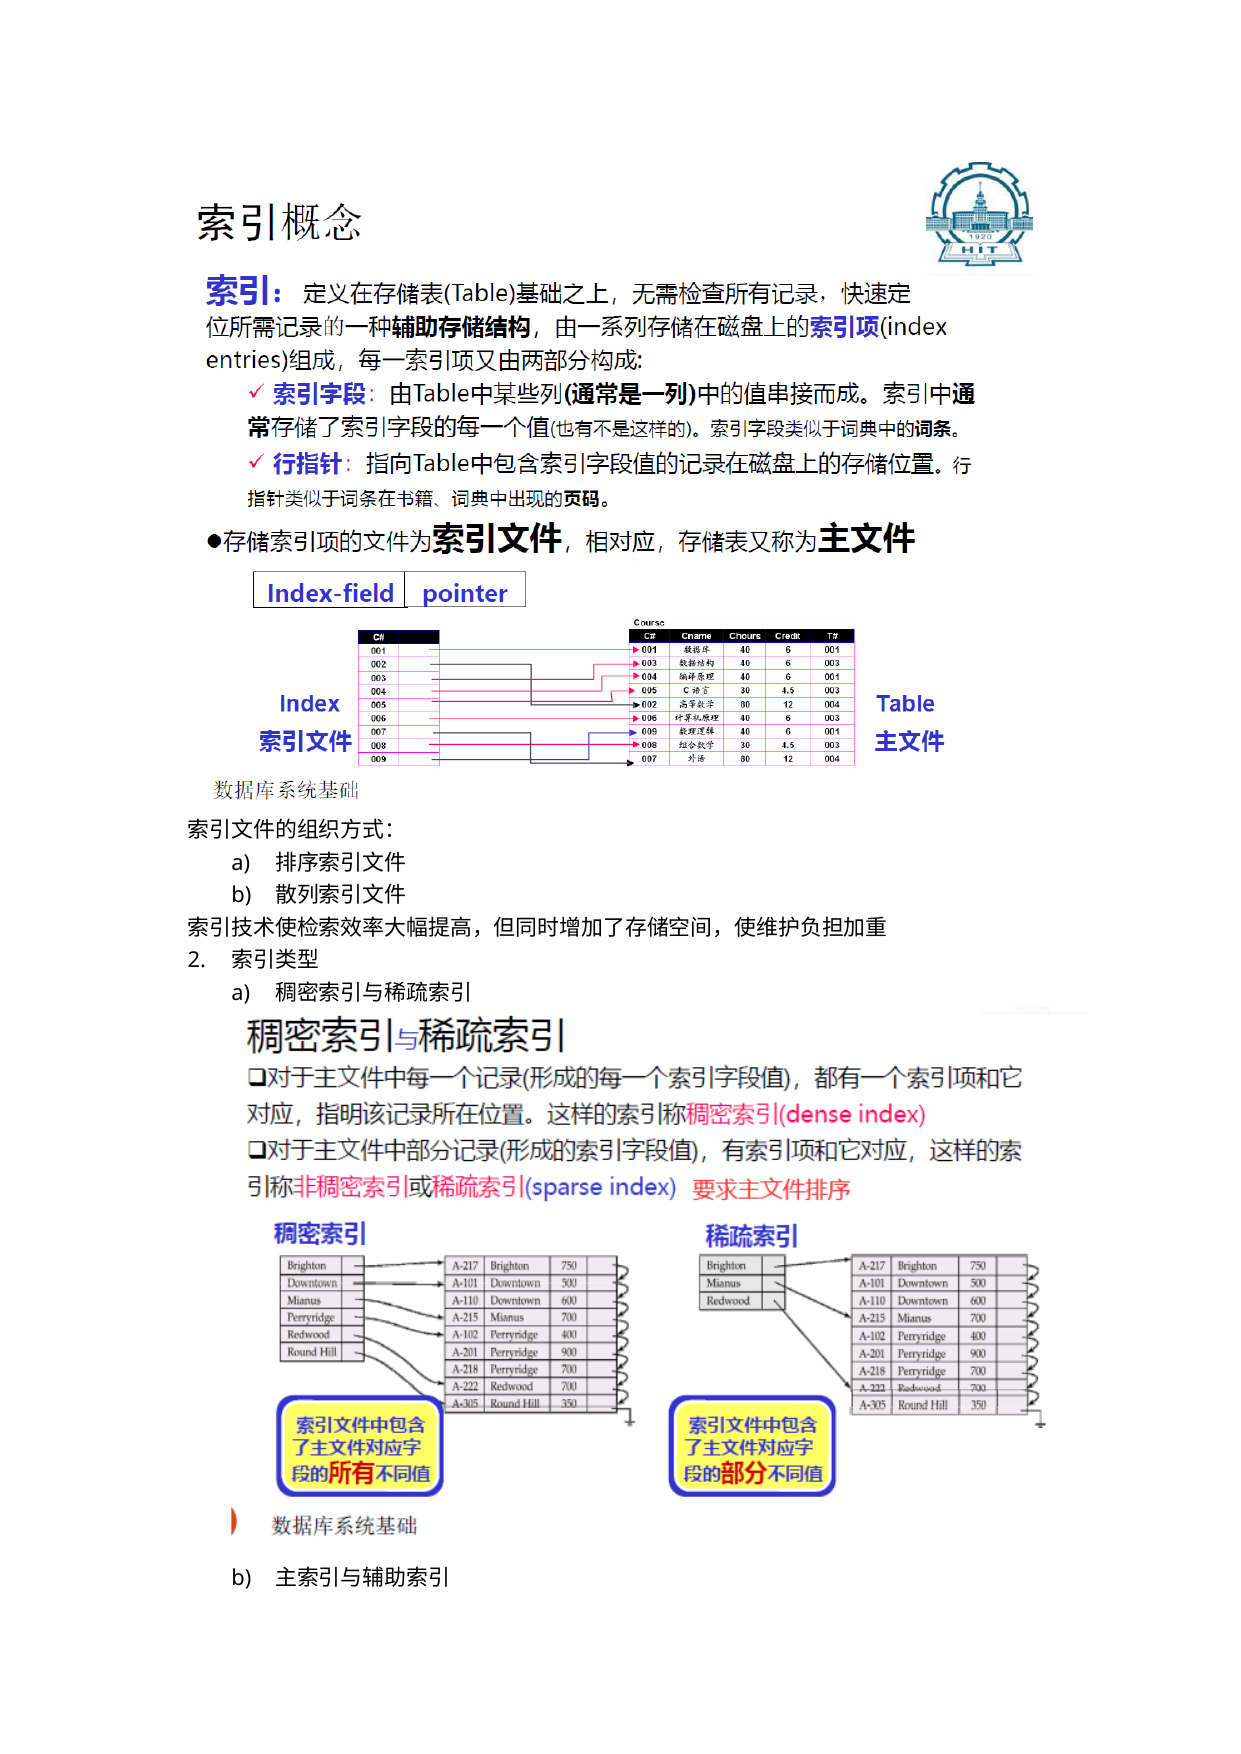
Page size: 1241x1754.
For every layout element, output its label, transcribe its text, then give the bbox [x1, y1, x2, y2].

list 稠密索引与稀疏索引 [231, 974, 1053, 1007]
list 主索引与辅助索引 [231, 1559, 1053, 1592]
list 排序索引文件 [231, 844, 1053, 877]
list 散列索引文件 [231, 877, 1053, 909]
text 索引技术使检索效率大幅提高，但同时增加了存储空间，使维护负担加重 [187, 909, 1053, 942]
picture [231, 1007, 1092, 1537]
text 索引文件的组织方式： [187, 812, 1053, 844]
list 索引类型 [187, 942, 1053, 974]
picture [187, 162, 1053, 808]
